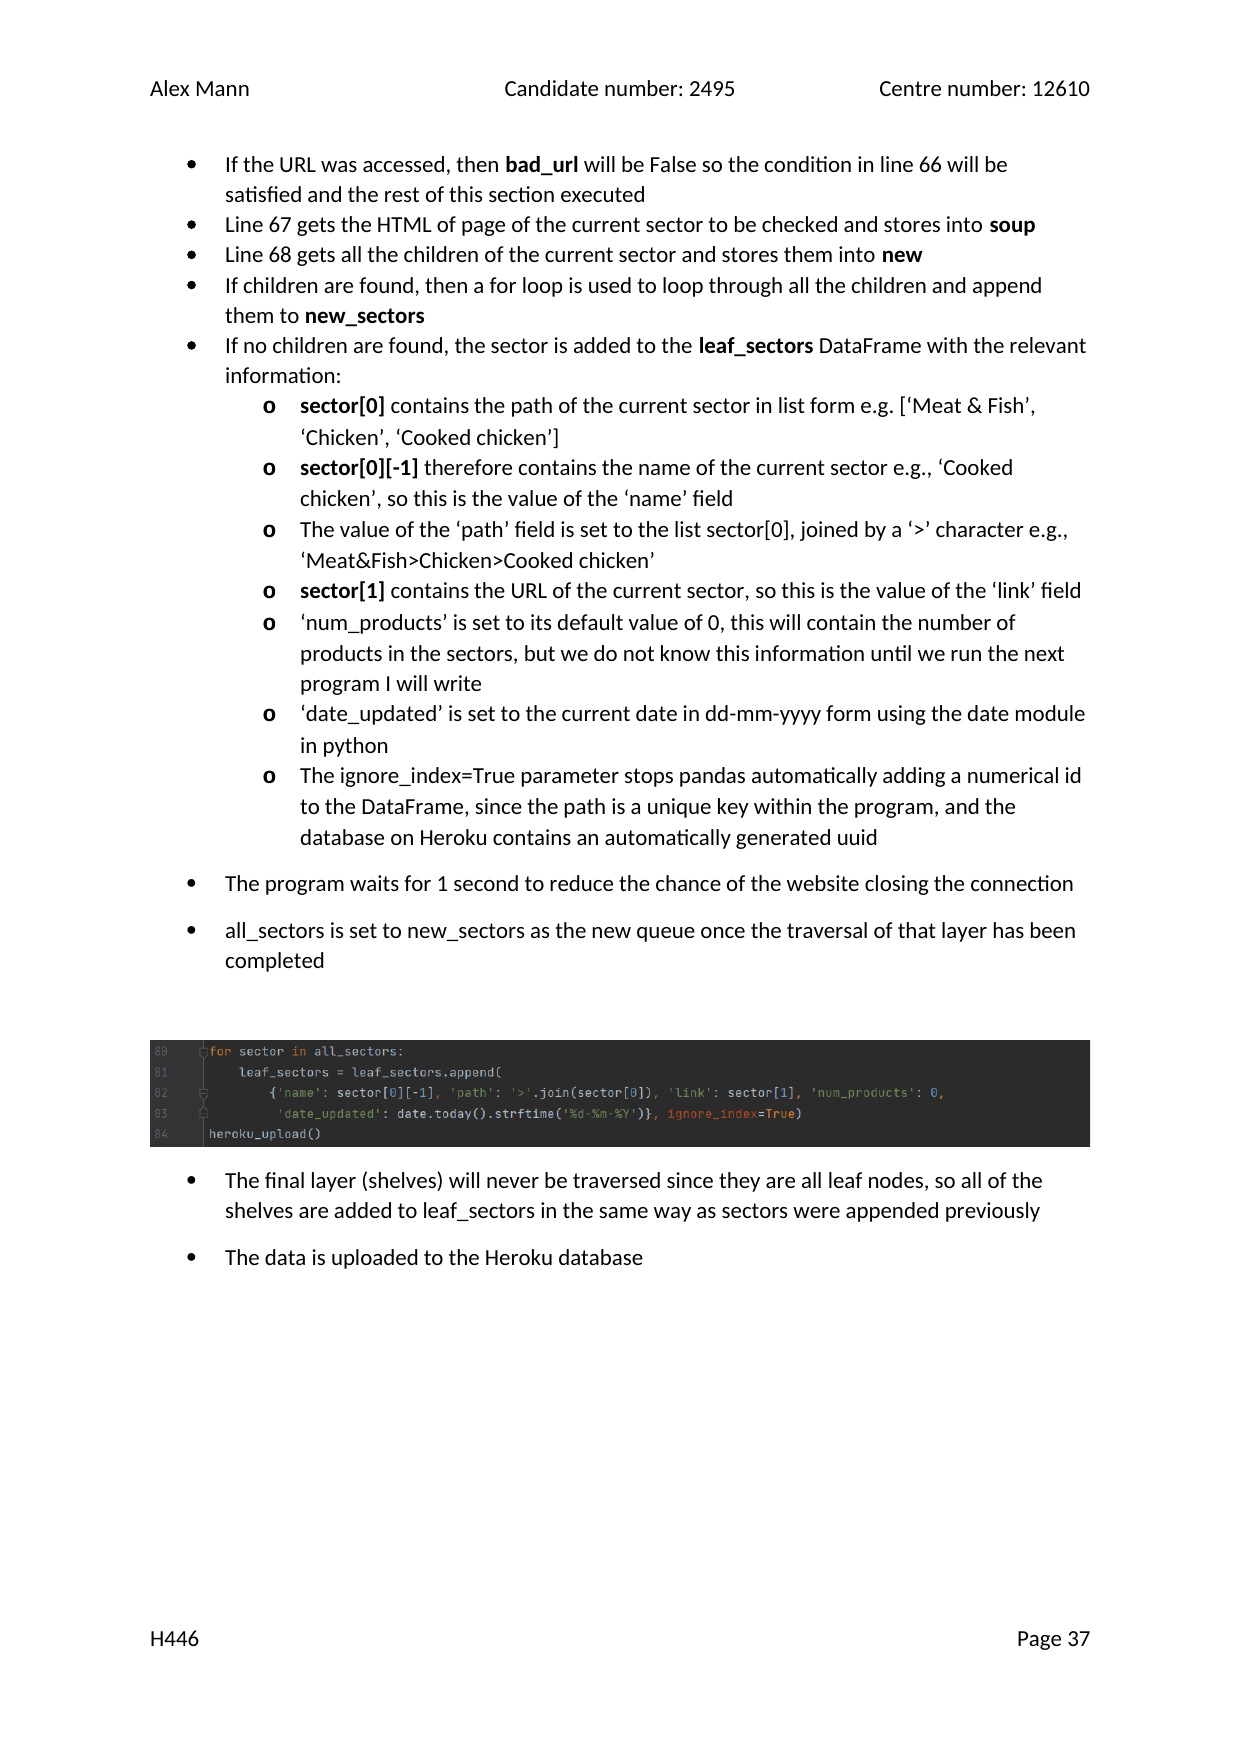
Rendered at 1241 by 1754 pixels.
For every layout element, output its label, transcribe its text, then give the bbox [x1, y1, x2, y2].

list Line 68 gets all the children of the current sector and stores them into new [187, 241, 1090, 269]
text The final layer (shelves) will never be traversed since they are all leaf nodes, so all of the shelves are added to leaf_sectors in the same way as sectors were appended previously [187, 1166, 1090, 1224]
list ‘num_products’ is set to its default value of 0, this will contain the number of products in the sectors, but we do not know this information until we run the next program I will write [262, 608, 1090, 697]
text all_sectors is set to new_sectors as the new queue once the traversal of that layer has been completed [187, 916, 1090, 975]
list sector[0] contains the path of the current sector in list form e.g. [‘Meat & Fish’, ‘Chicken’, ‘Cooked chicken’] [262, 392, 1090, 451]
list The value of the ‘path’ field is set to the list sector[0], joined by a ‘>’ character e.g., ‘Meat&Fish>Chicken>Cooked chicken’ [262, 515, 1090, 574]
list If children are found, then a for loop is used to loop through all the children and append them to new_sectors [187, 271, 1090, 329]
list If the URL was accessed, then bad_url will be False so the condition in line 66 will be satisfied and the rest of this section executed [187, 150, 1090, 208]
list ‘date_updated’ is set to the current date in dd-mm-yyyy form using the date module in python [262, 699, 1090, 759]
text The program waits for 1 second to reduce the chance of the website closing the connection [187, 869, 1090, 898]
text The data is uploaded to the Heroku database [187, 1243, 1090, 1271]
list sector[0][-1] therefore contains the name of the current sector e.g., ‘Cooked chicken’, so this is the value of the ‘name’ field [262, 453, 1090, 513]
list If no children are found, the sector is added to the leaf_sectors DataFrame with the relevant information: [187, 331, 1090, 389]
picture [150, 1040, 1091, 1147]
list Line 67 gets the HTML of page of the current sector to be checked and stores into soup [187, 210, 1090, 238]
list The ignore_index=True parameter stops pandas automatically adding a numerical id to the DataFrame, since the path is a unique key within the program, and the database on Heroku contains an automatically generated uuid [262, 761, 1090, 851]
list sector[1] contains the URL of the current sector, so this is the value of the ‘link’ field [262, 576, 1090, 606]
